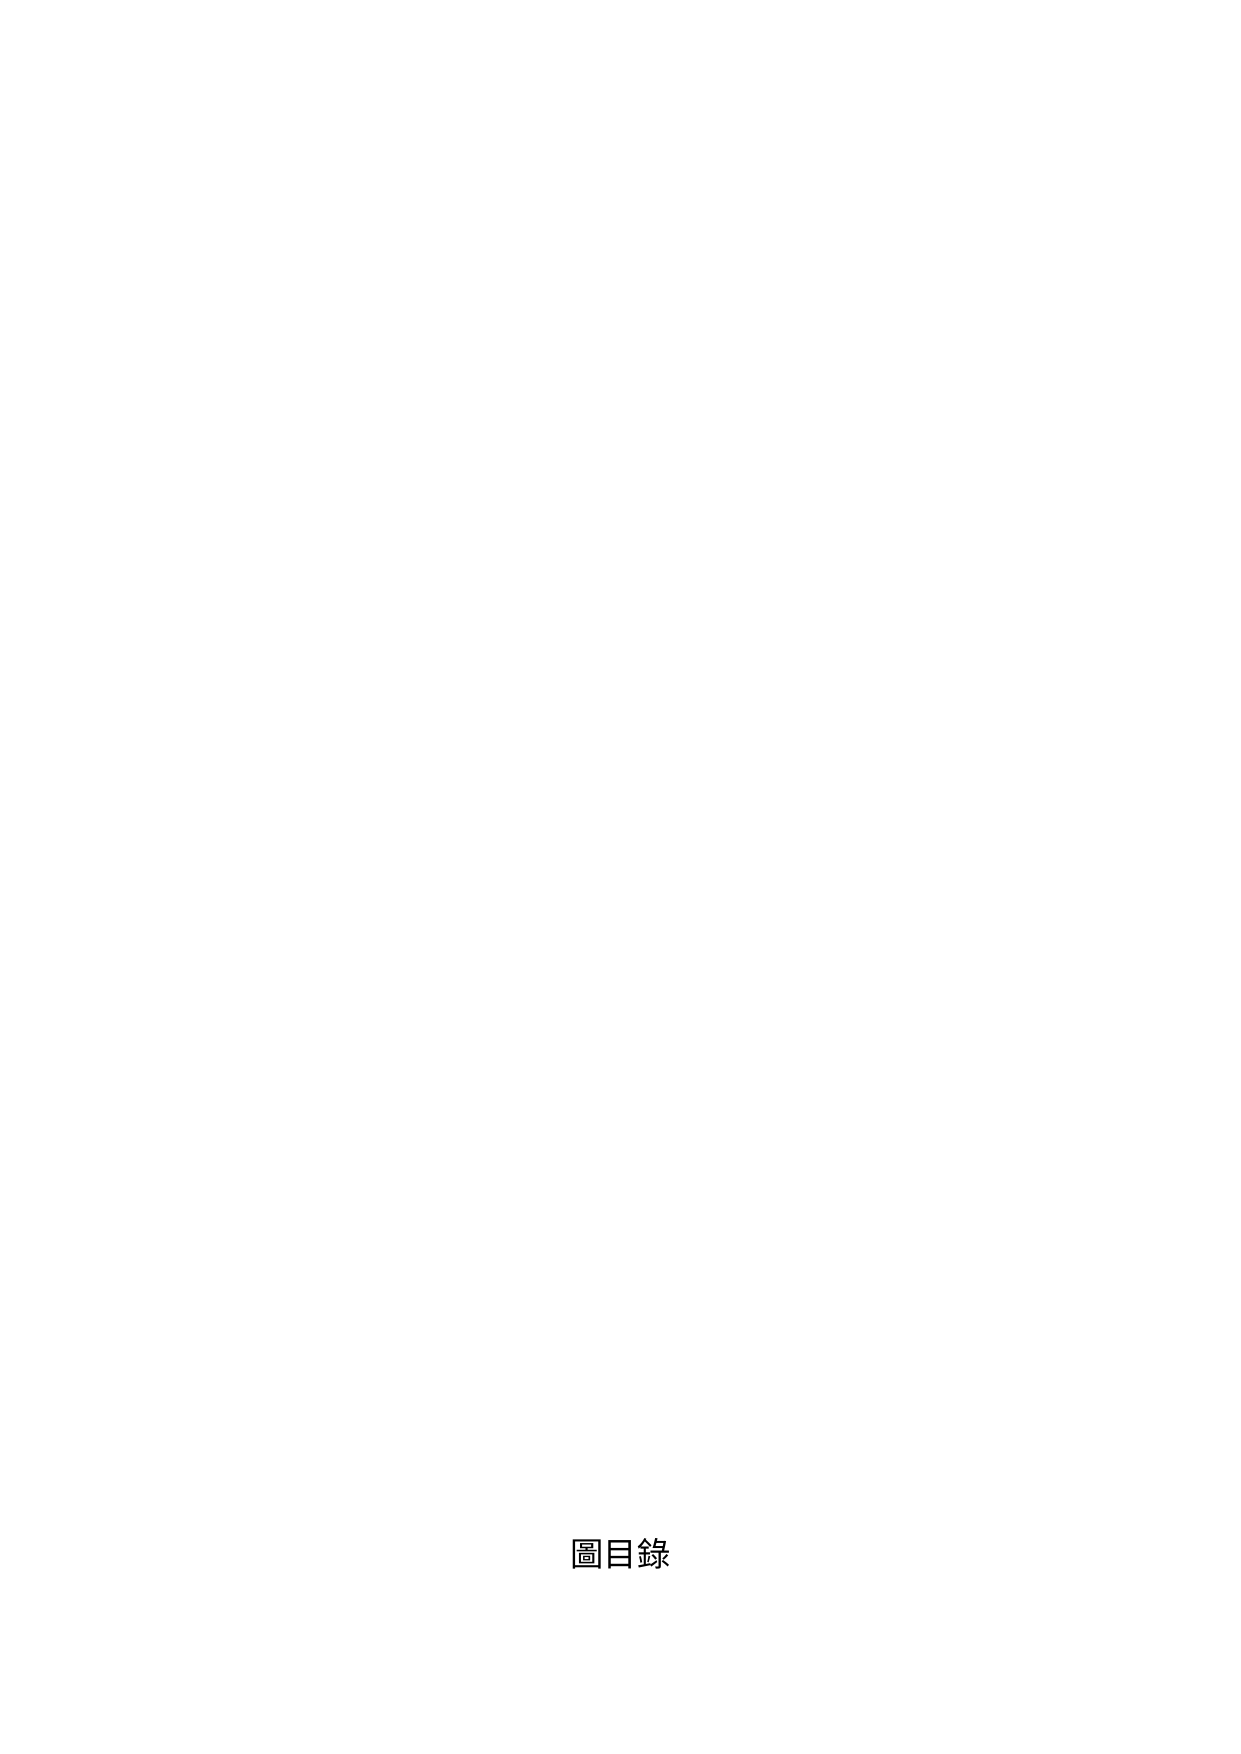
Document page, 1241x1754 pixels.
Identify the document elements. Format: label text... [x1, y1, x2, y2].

text 圖目錄 [187, 1514, 1053, 1589]
